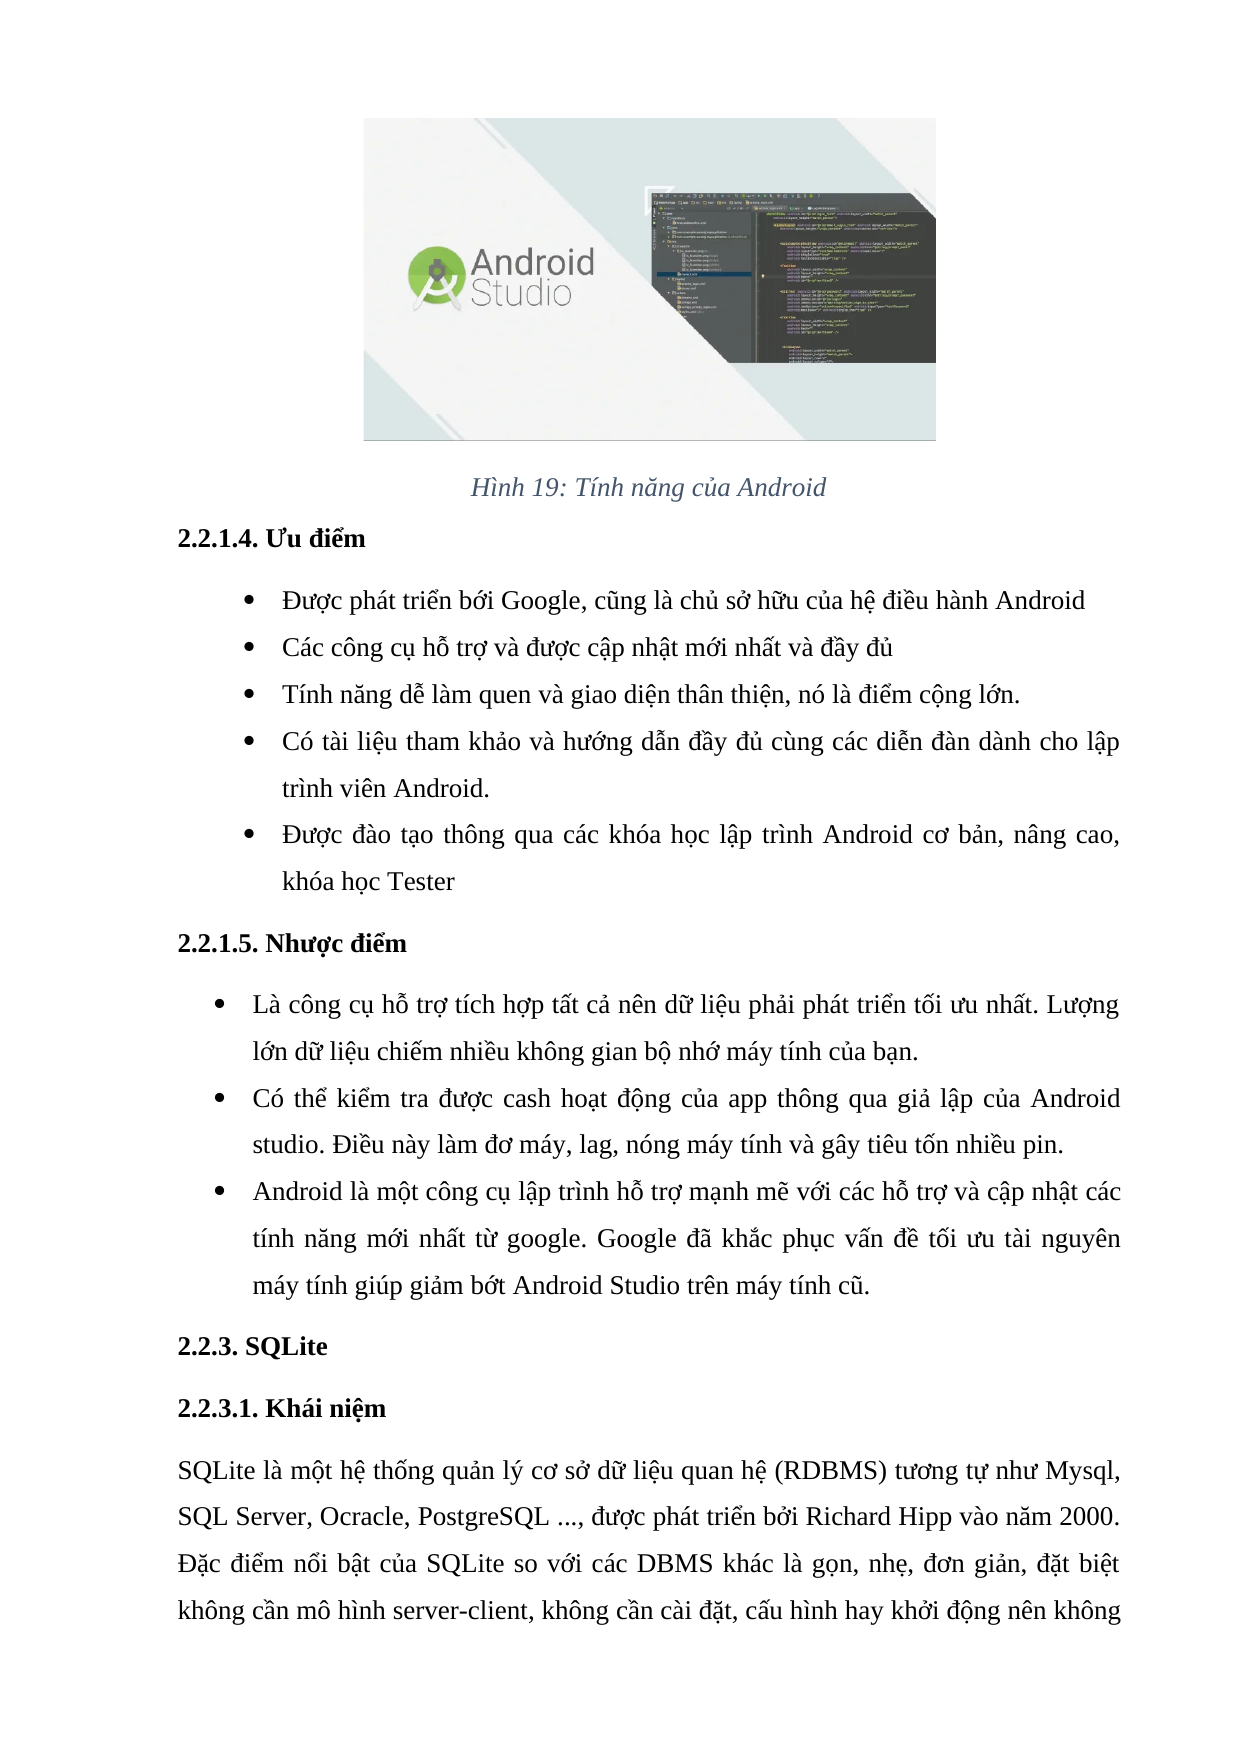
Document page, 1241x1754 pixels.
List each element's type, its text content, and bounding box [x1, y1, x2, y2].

text Hình 19: Tính năng của Android [177, 471, 1122, 502]
picture [363, 118, 936, 441]
list Được phát triển bới Google, cũng là chủ sở hữu của hệ điều hành Android [244, 584, 1122, 616]
list Các công cụ hỗ trợ và được cập nhật mới nhất và đầy đủ [244, 631, 1122, 662]
list Có tài liệu tham khảo và hướng dẫn đầy đủ cùng các diễn đàn dành cho lập trình viên Android. [244, 725, 1122, 803]
text 2.2.1.4. Ưu điểm [177, 523, 1122, 554]
list Là công cụ hỗ trợ tích hợp tất cả nên dữ liệu phải phát triển tối ưu nhất. Lượng lớn dữ liệu chiếm nhiều không gian bộ nhớ máy tính của bạn. [215, 988, 1122, 1066]
list Có thể kiểm tra được cash hoạt động của app thông qua giả lập của Android studio. Điều này làm đơ máy, lag, nóng máy tính và gây tiêu tốn nhiều pin. [215, 1082, 1122, 1160]
list Được đào tạo thông qua các khóa học lập trình Android cơ bản, nâng cao, khóa học Tester [244, 818, 1122, 896]
text 2.2.3. SQLite [177, 1330, 1122, 1362]
list Android là một công cụ lập trình hỗ trợ mạnh mẽ với các hỗ trợ và cập nhật các tính năng mới nhất từ google. Google đã khắc phục vấn đề tối ưu tài nguyên máy tính giúp giảm bớt Android Studio trên máy tính cũ. [215, 1175, 1122, 1300]
list Tính năng dễ làm quen và giao diện thân thiện, nó là điểm cộng lớn. [244, 678, 1122, 709]
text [177, 1454, 1122, 1625]
text 2.2.1.5. Nhược điểm [177, 927, 1122, 958]
text 2.2.3.1. Khái niệm [177, 1392, 1122, 1423]
